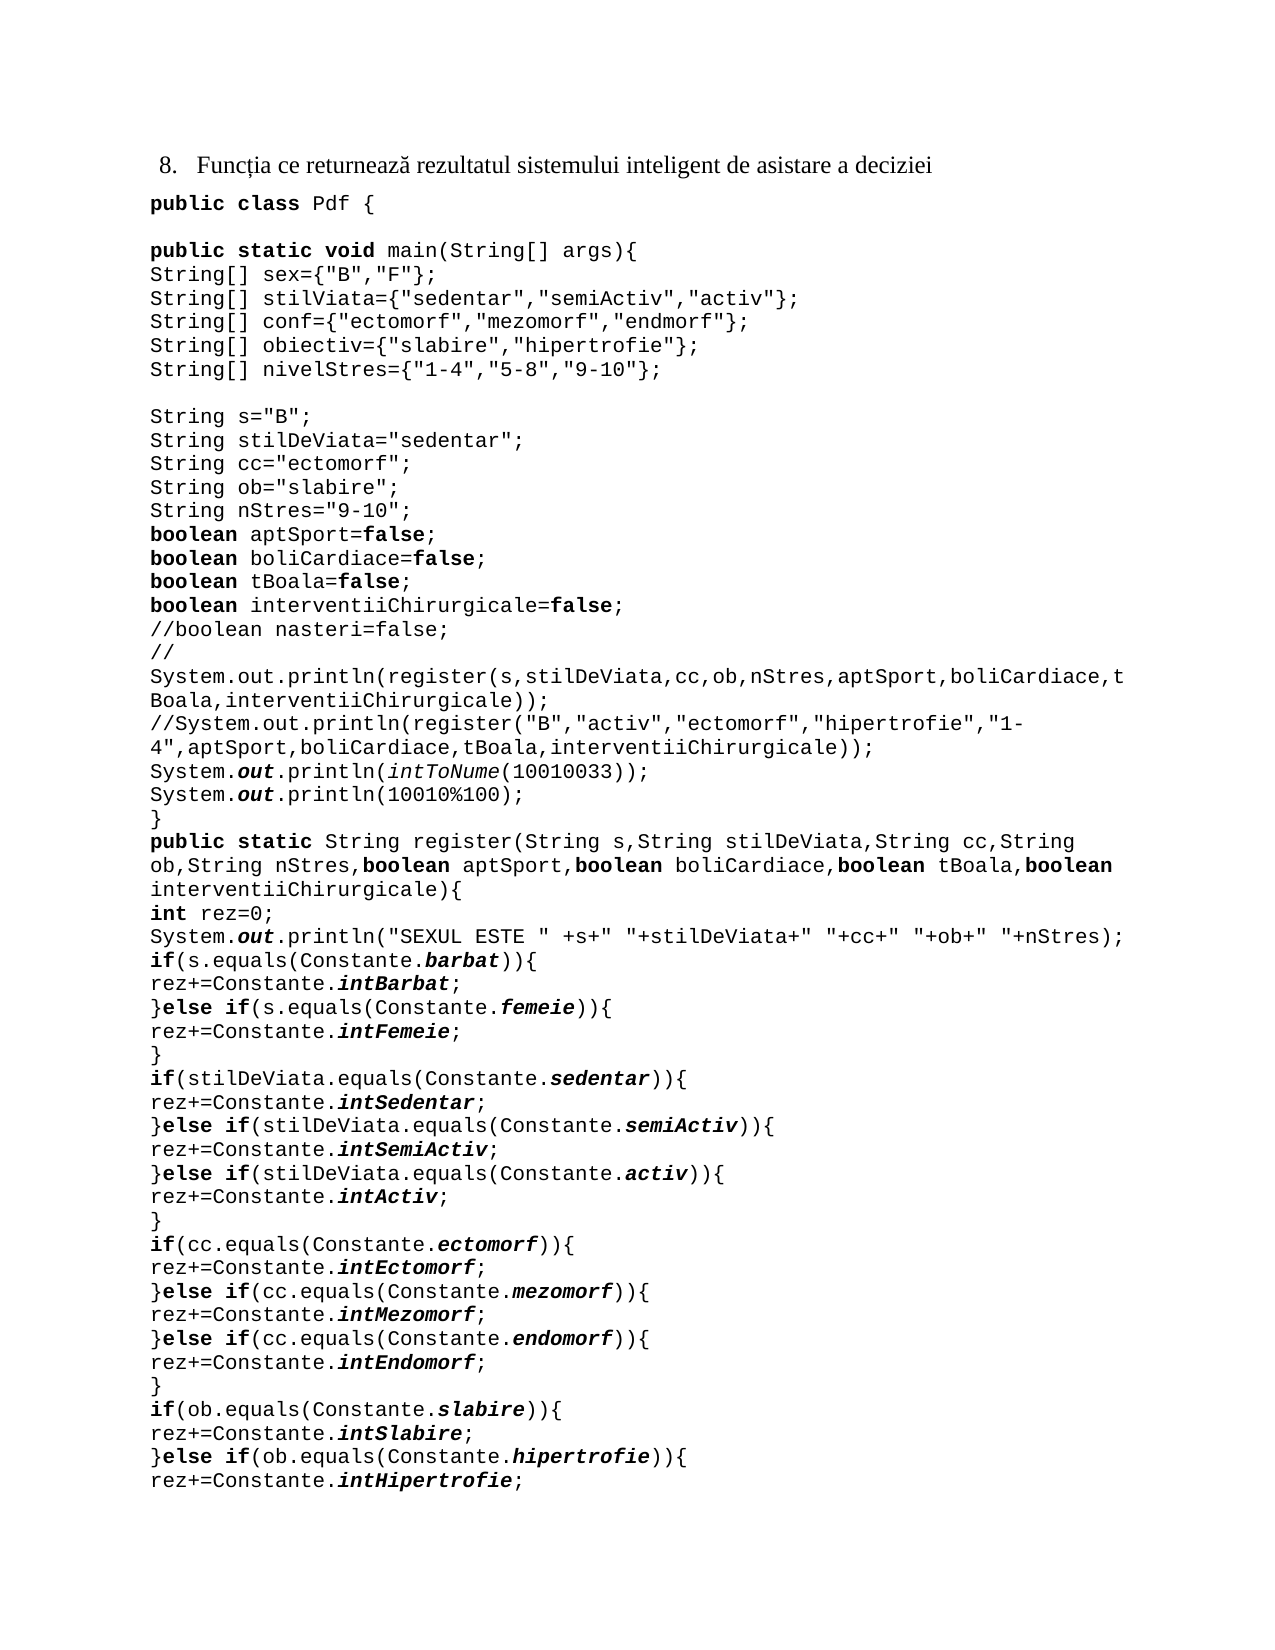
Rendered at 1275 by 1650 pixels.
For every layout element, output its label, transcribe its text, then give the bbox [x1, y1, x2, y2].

text String s="B"; [150, 406, 1125, 429]
text public static void main(String[] args){ [150, 240, 1125, 264]
text System.out.println(10010%100); [150, 784, 1125, 808]
text rez+=Constante.intFemeie; [150, 1021, 1125, 1044]
text if(stilDeViata.equals(Constante.sedentar)){ [150, 1068, 1125, 1092]
text }else if(stilDeViata.equals(Constante.semiActiv)){ [150, 1115, 1125, 1139]
text String cc="ectomorf"; [150, 453, 1125, 477]
text System.out.println(intToNume(10010033)); [150, 761, 1125, 784]
text }else if(ob.equals(Constante.hipertrofie)){ [150, 1446, 1125, 1470]
text String[] obiectiv={"slabire","hipertrofie"}; [150, 335, 1125, 359]
text public static String register(String s,String stilDeViata,String cc,String ob,String nStres,boolean aptSport,boolean boliCardiace,boolean tBoala,boolean interventiiChirurgicale){ [150, 832, 1125, 902]
text rez+=Constante.intSedentar; [150, 1092, 1125, 1115]
text String[] stilViata={"sedentar","semiActiv","activ"}; [150, 288, 1125, 311]
text } [150, 1044, 1125, 1068]
text rez+=Constante.intHipertrofie; [150, 1470, 1125, 1494]
text String[] sex={"B","F"}; [150, 264, 1125, 288]
text } [150, 808, 1125, 832]
text rez+=Constante.intMezomorf; [150, 1304, 1125, 1328]
text System.out.println("SEXUL ESTE " +s+" "+stilDeViata+" "+cc+" "+ob+" "+nStres); [150, 926, 1125, 950]
text rez+=Constante.intActiv; [150, 1186, 1125, 1210]
text //System.out.println(register("B","activ","ectomorf","hipertrofie","1-4",aptSport,boliCardiace,tBoala,interventiiChirurgicale)); [150, 713, 1125, 761]
text }else if(cc.equals(Constante.mezomorf)){ [150, 1281, 1125, 1304]
text boolean boliCardiace=false; [150, 548, 1125, 571]
text } [150, 1375, 1125, 1399]
text if(cc.equals(Constante.ectomorf)){ [150, 1233, 1125, 1257]
text boolean aptSport=false; [150, 524, 1125, 548]
text String ob="slabire"; [150, 477, 1125, 501]
text String[] nivelStres={"1-4","5-8","9-10"}; [150, 359, 1125, 382]
text if(s.equals(Constante.barbat)){ [150, 950, 1125, 973]
text public class Pdf { [150, 193, 1125, 217]
text }else if(cc.equals(Constante.endomorf)){ [150, 1328, 1125, 1352]
text String stilDeViata="sedentar"; [150, 429, 1125, 453]
text //boolean nasteri=false; [150, 619, 1125, 642]
text String[] conf={"ectomorf","mezomorf","endmorf"}; [150, 311, 1125, 335]
list Funcția ce returnează rezultatul sistemului inteligent de asistare a deciziei [159, 150, 1125, 179]
text rez+=Constante.intSemiActiv; [150, 1139, 1125, 1163]
text boolean interventiiChirurgicale=false; [150, 595, 1125, 619]
text rez+=Constante.intBarbat; [150, 973, 1125, 997]
text String nStres="9-10"; [150, 501, 1125, 524]
text if(ob.equals(Constante.slabire)){ [150, 1399, 1125, 1423]
text boolean tBoala=false; [150, 571, 1125, 595]
text }else if(s.equals(Constante.femeie)){ [150, 997, 1125, 1021]
text rez+=Constante.intEndomorf; [150, 1352, 1125, 1375]
text int rez=0; [150, 902, 1125, 926]
text rez+=Constante.intEctomorf; [150, 1257, 1125, 1281]
text } [150, 1210, 1125, 1233]
text rez+=Constante.intSlabire; [150, 1423, 1125, 1446]
text //System.out.println(register(s,stilDeViata,cc,ob,nStres,aptSport,boliCardiace,tBoala,interventiiChirurgicale)); [150, 642, 1125, 713]
text }else if(stilDeViata.equals(Constante.activ)){ [150, 1163, 1125, 1186]
